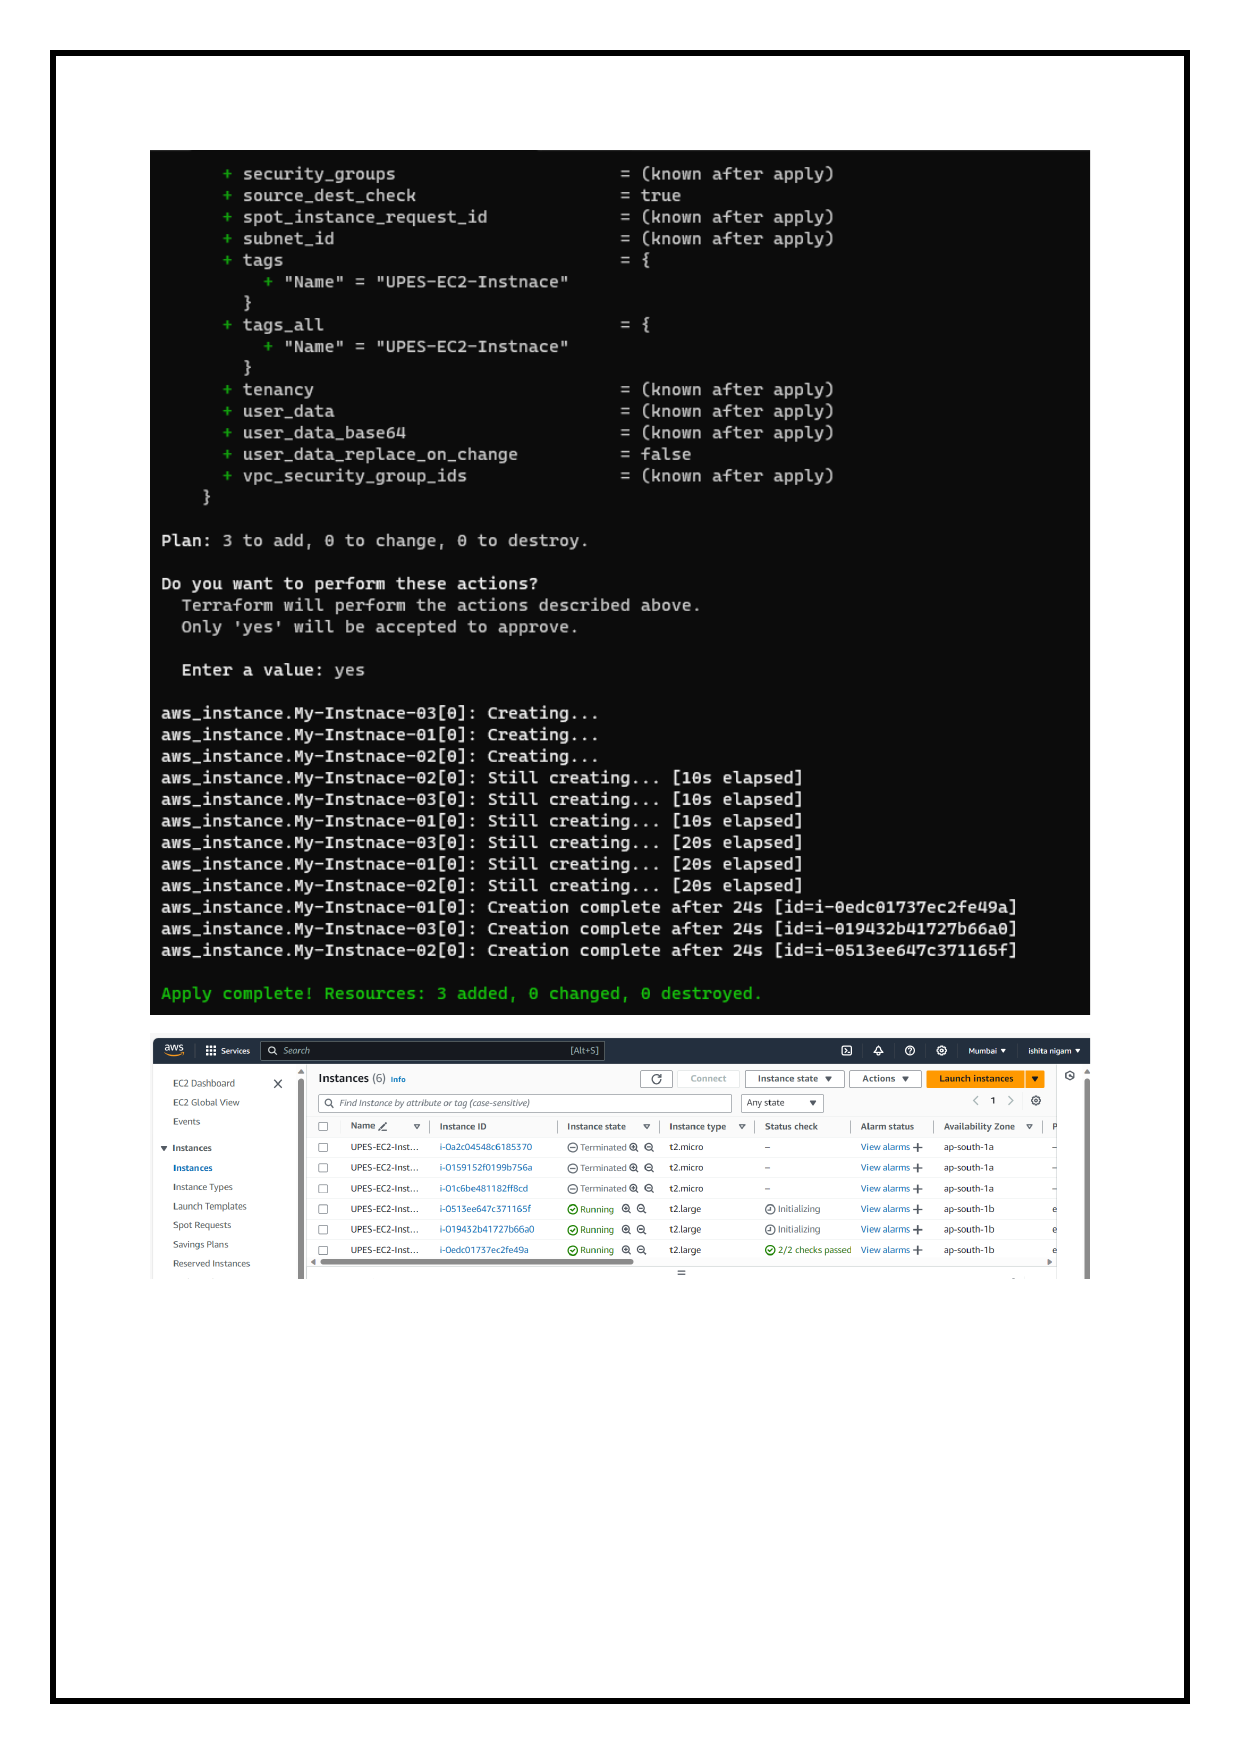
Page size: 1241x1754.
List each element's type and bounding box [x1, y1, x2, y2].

picture [150, 1033, 1091, 1279]
picture [150, 150, 1091, 1015]
